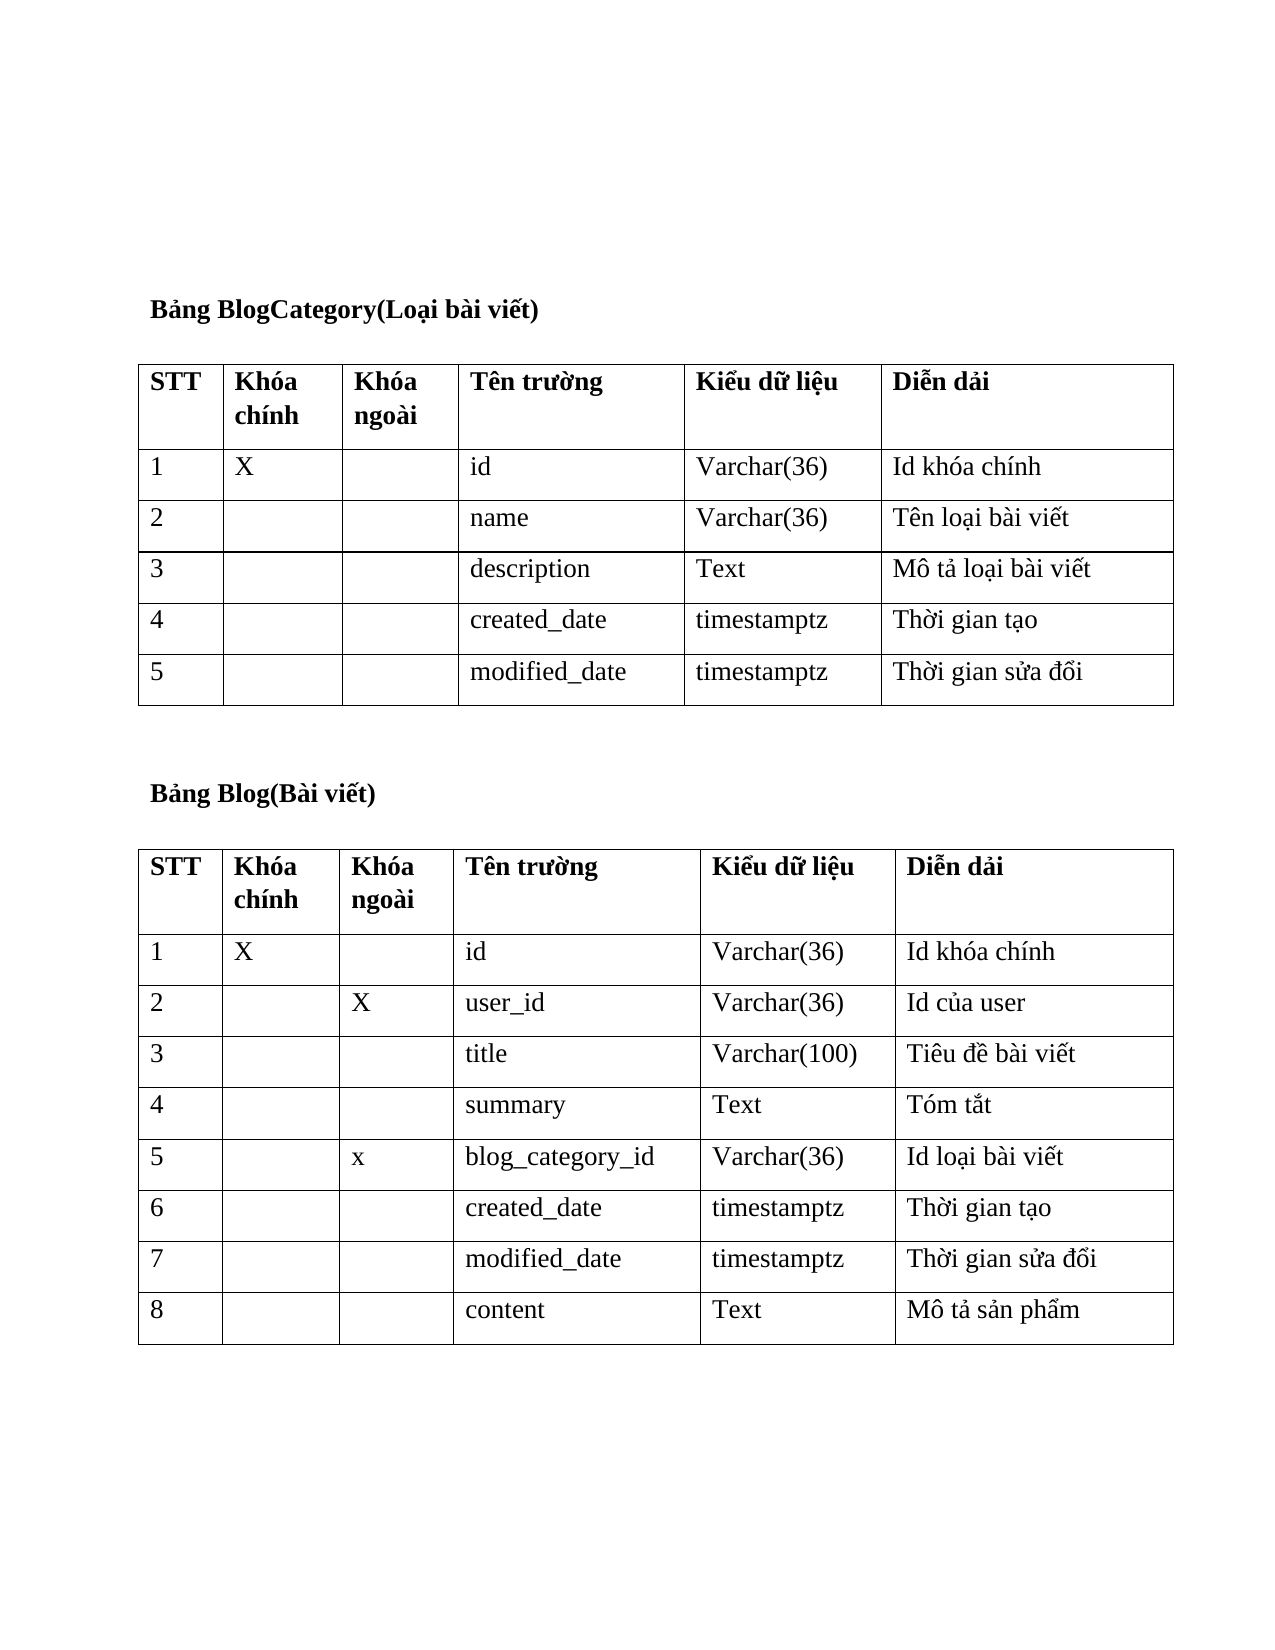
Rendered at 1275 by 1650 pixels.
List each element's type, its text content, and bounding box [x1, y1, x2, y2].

table_cell 6 [139, 1191, 222, 1241]
table_cell Varchar(36) [701, 935, 895, 985]
table_cell content [454, 1293, 700, 1343]
table_cell Id của user [896, 986, 1173, 1036]
table_cell Text [701, 1088, 895, 1138]
table_cell Tiêu đề bài viết [896, 1037, 1173, 1087]
table_cell [223, 1191, 339, 1241]
table_header Kiểu dữ liệu [701, 850, 895, 933]
table_cell [223, 1140, 339, 1190]
table_cell X [224, 450, 342, 500]
table_cell name [459, 501, 684, 551]
table_cell 3 [139, 1037, 222, 1087]
table_cell [340, 1088, 453, 1138]
table_header Khóa chính [223, 850, 339, 933]
table_cell 7 [139, 1242, 222, 1292]
table_cell Varchar(36) [701, 986, 895, 1036]
table_cell [224, 655, 342, 705]
table_header STT [139, 850, 222, 933]
table_cell Varchar(36) [701, 1140, 895, 1190]
table_cell [340, 1242, 453, 1292]
table_cell Varchar(36) [685, 501, 881, 551]
table_cell Varchar(36) [685, 450, 881, 500]
table_cell Id loại bài viết [896, 1140, 1173, 1190]
text Bảng Blog(Bài viết) [150, 778, 1125, 809]
table_cell [223, 1037, 339, 1087]
table_cell [223, 986, 339, 1036]
table_cell modified_date [459, 655, 684, 705]
table_cell [343, 655, 458, 705]
table_cell [340, 935, 453, 985]
table_cell Mô tả sản phẩm [896, 1293, 1173, 1343]
table_cell Thời gian tạo [896, 1191, 1173, 1241]
table_cell 5 [139, 1140, 222, 1190]
table_cell [224, 553, 342, 603]
table_cell 8 [139, 1293, 222, 1343]
table_cell 4 [139, 1088, 222, 1138]
table_header Diễn dải [896, 850, 1173, 933]
table_header Khóa chính [224, 365, 342, 449]
table_cell created_date [454, 1191, 700, 1241]
table_cell 5 [139, 655, 223, 705]
table_cell 1 [139, 935, 222, 985]
table_header Khóa ngoài [340, 850, 453, 933]
table_cell title [454, 1037, 700, 1087]
table_cell timestamptz [701, 1242, 895, 1292]
table_cell summary [454, 1088, 700, 1138]
table_cell [340, 1037, 453, 1087]
table_cell id [454, 935, 700, 985]
table_cell X [340, 986, 453, 1036]
table_cell [224, 604, 342, 654]
table_cell [223, 1088, 339, 1138]
table_cell created_date [459, 604, 684, 654]
table_cell [340, 1293, 453, 1343]
table_cell [343, 450, 458, 500]
table_cell id [459, 450, 684, 500]
table_header Kiểu dữ liệu [685, 365, 881, 449]
table_cell Tóm tắt [896, 1088, 1173, 1138]
table_header Tên trường [454, 850, 700, 933]
table_header Tên trường [459, 365, 684, 449]
table_cell Id khóa chính [896, 935, 1173, 985]
table_header Diễn dải [882, 365, 1173, 449]
table_cell x [340, 1140, 453, 1190]
table_cell [343, 604, 458, 654]
table_cell [224, 501, 342, 551]
table_cell Thời gian tạo [882, 604, 1173, 654]
table_cell timestamptz [701, 1191, 895, 1241]
table_cell [343, 553, 458, 603]
table_cell timestamptz [685, 604, 881, 654]
table_cell Thời gian sửa đổi [896, 1242, 1173, 1292]
table_cell 1 [139, 450, 223, 500]
table_cell Text [701, 1293, 895, 1343]
table_cell description [459, 553, 684, 603]
table_cell Tên loại bài viết [882, 501, 1173, 551]
table_cell [223, 1242, 339, 1292]
table_cell 3 [139, 553, 223, 603]
table_cell [340, 1191, 453, 1241]
table_cell Varchar(100) [701, 1037, 895, 1087]
table_cell 4 [139, 604, 223, 654]
table_cell X [223, 935, 339, 985]
table_cell Mô tả loại bài viết [882, 553, 1173, 603]
table_cell Thời gian sửa đổi [882, 655, 1173, 705]
table_cell 2 [139, 501, 223, 551]
table_header Khóa ngoài [343, 365, 458, 449]
table_cell Text [685, 553, 881, 603]
table_cell modified_date [454, 1242, 700, 1292]
table_cell timestamptz [685, 655, 881, 705]
table_cell [343, 501, 458, 551]
table_cell [223, 1293, 339, 1343]
table_cell user_id [454, 986, 700, 1036]
table_header STT [139, 365, 223, 449]
table_cell 2 [139, 986, 222, 1036]
table_cell Id khóa chính [882, 450, 1173, 500]
table_cell blog_category_id [454, 1140, 700, 1190]
text Bảng BlogCategory(Loại bài viết) [150, 293, 1125, 324]
